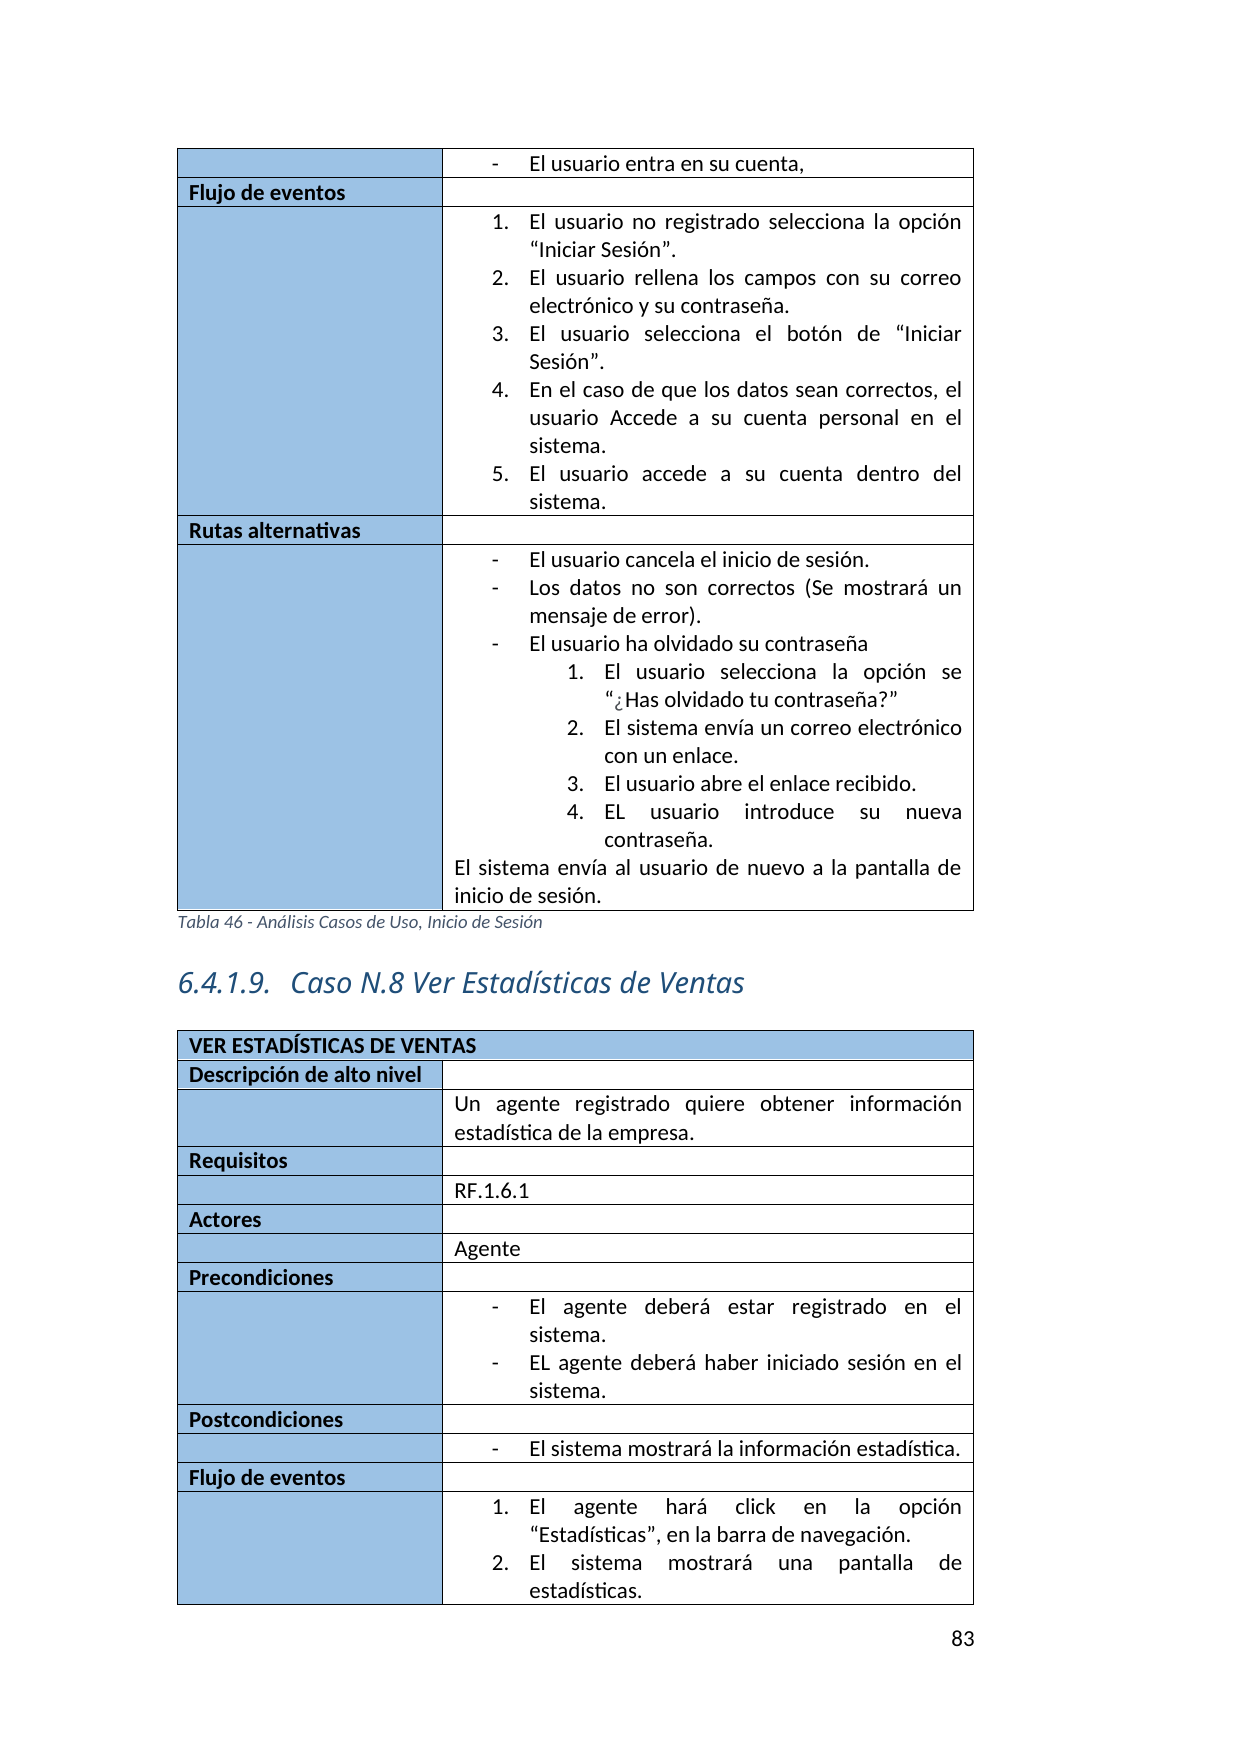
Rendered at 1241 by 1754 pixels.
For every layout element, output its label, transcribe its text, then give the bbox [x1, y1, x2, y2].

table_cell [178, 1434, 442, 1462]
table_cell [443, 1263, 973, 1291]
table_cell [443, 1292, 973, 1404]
text Tabla - Análisis Casos de Uso, Inicio de Sesión [177, 911, 974, 933]
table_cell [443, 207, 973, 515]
subtitle Caso N.8 Ver Estadísticas de Ventas [177, 963, 974, 1002]
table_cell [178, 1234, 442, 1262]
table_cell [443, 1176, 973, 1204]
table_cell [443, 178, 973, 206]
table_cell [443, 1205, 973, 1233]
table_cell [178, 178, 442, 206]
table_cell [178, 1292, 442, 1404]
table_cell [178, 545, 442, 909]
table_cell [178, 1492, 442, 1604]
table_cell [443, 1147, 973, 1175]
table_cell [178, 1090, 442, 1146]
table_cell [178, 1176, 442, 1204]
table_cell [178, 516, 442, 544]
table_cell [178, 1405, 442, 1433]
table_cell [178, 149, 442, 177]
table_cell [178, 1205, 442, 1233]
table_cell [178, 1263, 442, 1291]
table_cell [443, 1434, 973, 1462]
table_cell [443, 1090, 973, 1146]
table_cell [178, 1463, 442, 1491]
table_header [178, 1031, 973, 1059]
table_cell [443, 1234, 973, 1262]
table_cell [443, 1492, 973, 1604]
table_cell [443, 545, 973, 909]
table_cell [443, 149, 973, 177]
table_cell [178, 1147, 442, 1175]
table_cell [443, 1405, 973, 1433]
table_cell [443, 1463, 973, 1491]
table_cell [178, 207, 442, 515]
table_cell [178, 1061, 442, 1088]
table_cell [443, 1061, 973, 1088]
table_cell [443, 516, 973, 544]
